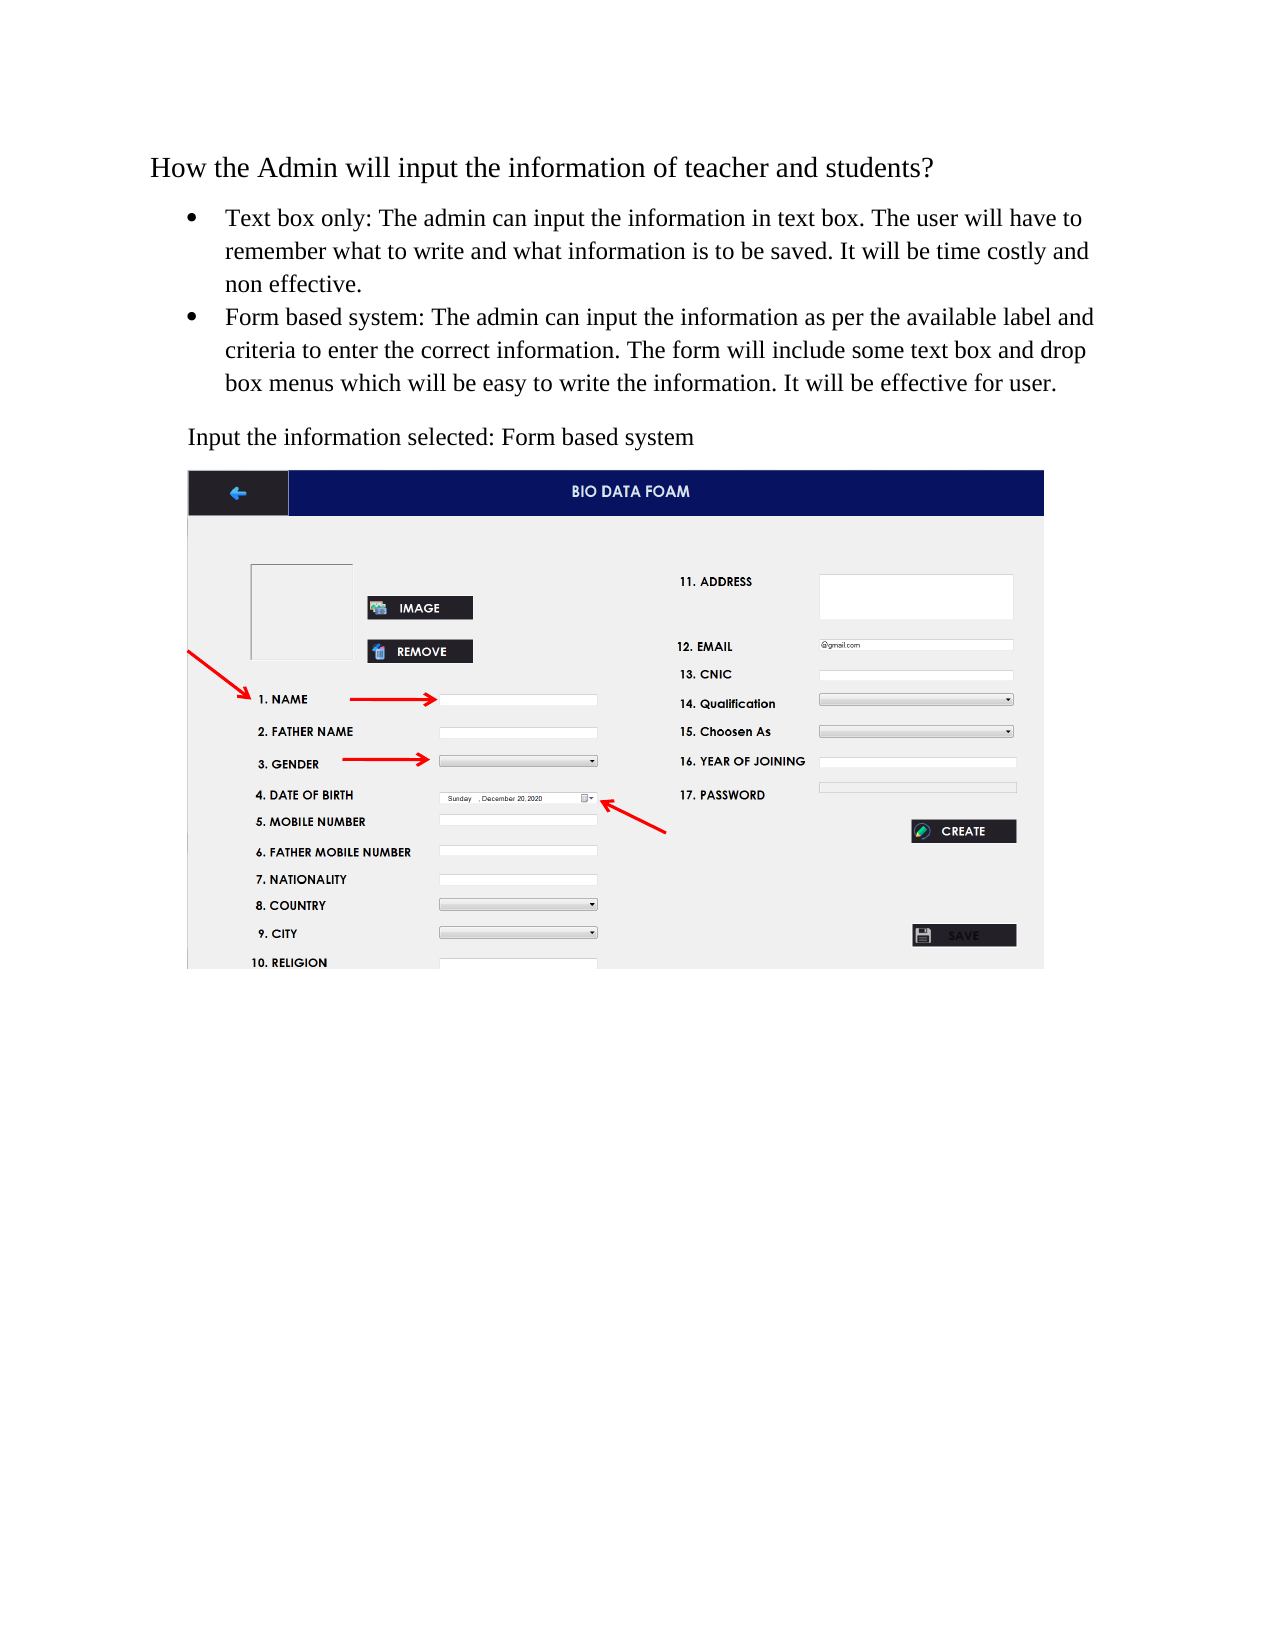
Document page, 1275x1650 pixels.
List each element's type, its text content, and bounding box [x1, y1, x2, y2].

list Text box only: The admin can input the information in text box. The user will have to remember what to write and what information is to be saved. It will be time costly and non effective. [187, 203, 1125, 298]
text Input the information selected: Form based system [187, 422, 1125, 451]
list Form based system: The admin can input the information as per the available label and criteria to enter the correct information. The form will include some text box and drop box menus which will be easy to write the information. It will be effective for user. [187, 302, 1125, 397]
text How the Admin will input the information of teacher and students? [150, 150, 1125, 183]
picture [187, 469, 1044, 969]
